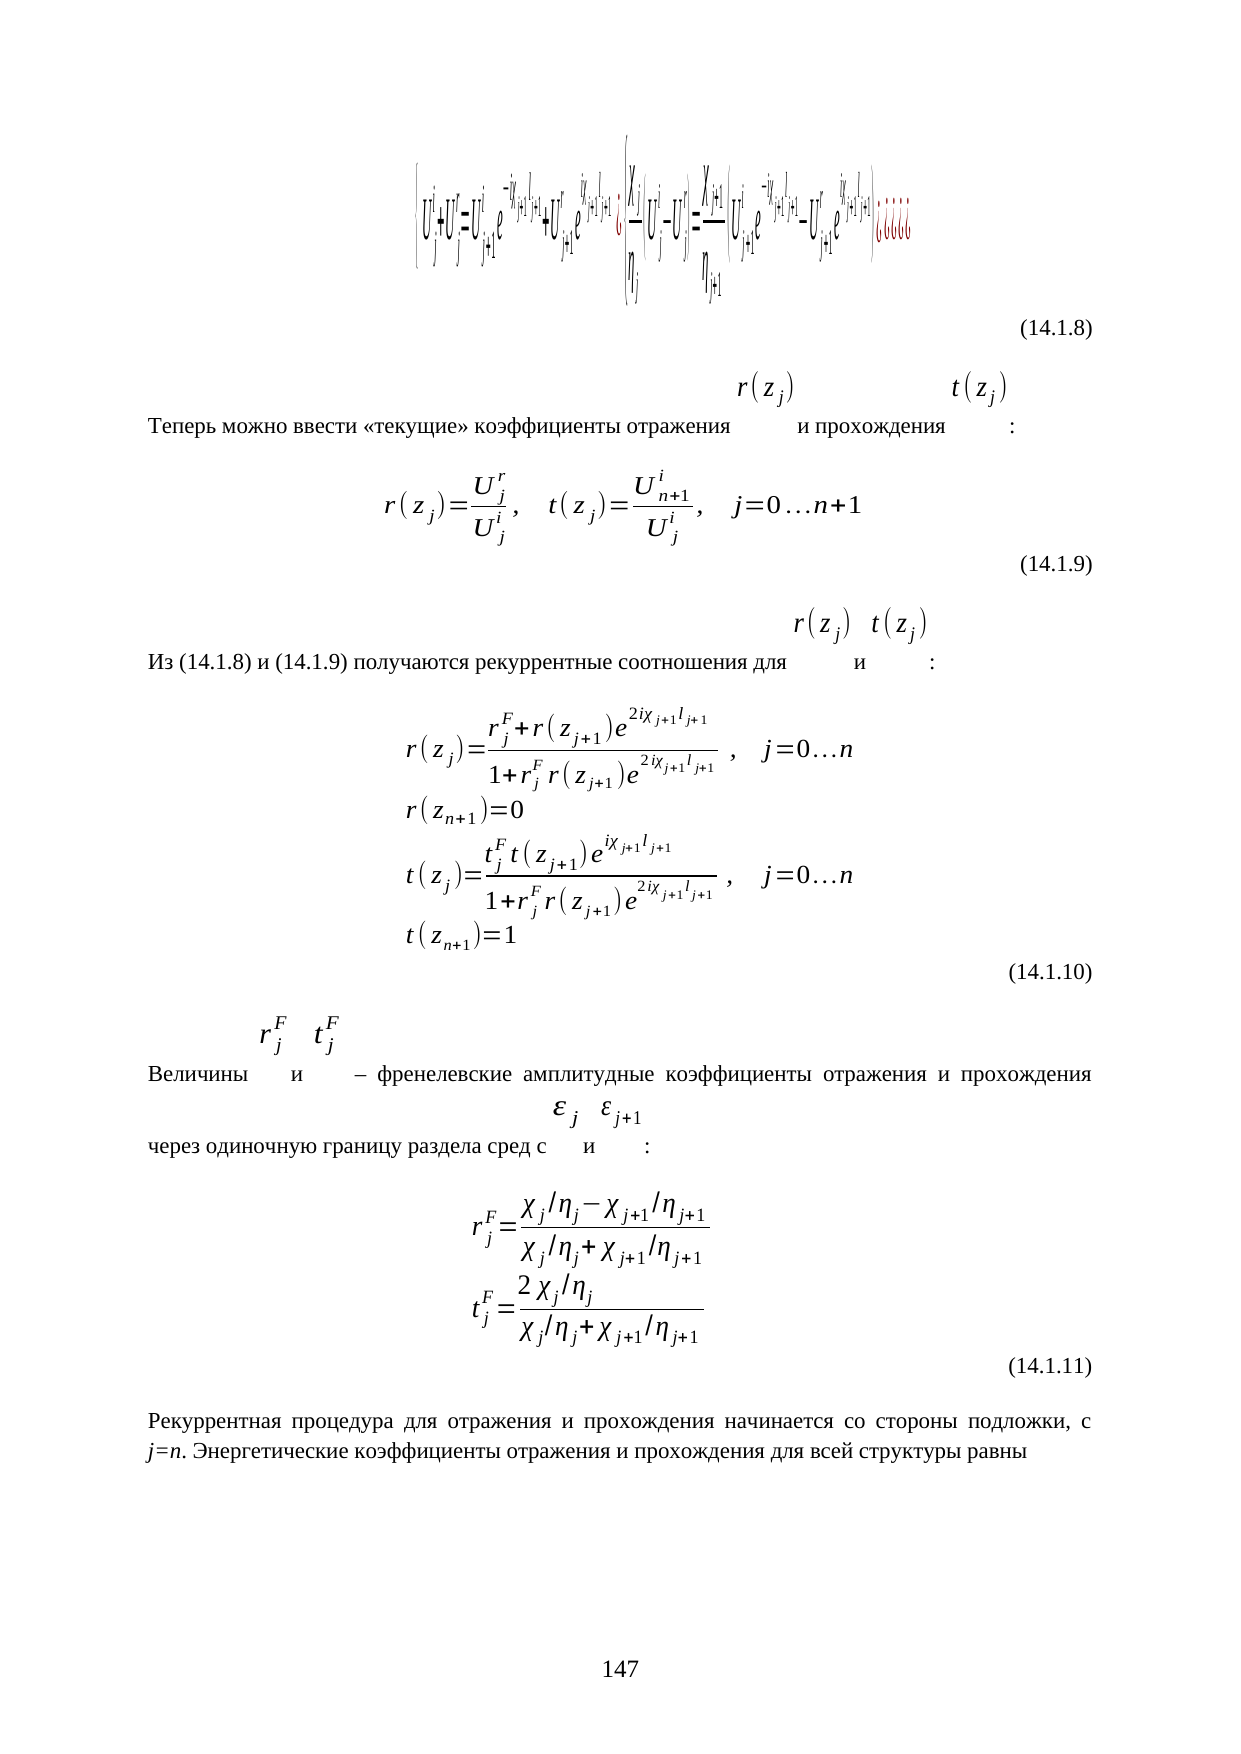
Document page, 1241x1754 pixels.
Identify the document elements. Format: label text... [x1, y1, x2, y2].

text (14.1.9) [148, 467, 1093, 577]
text Теперь можно ввести «текущие» коэффициенты отражения и прохождения : [148, 369, 1093, 438]
text Величины и – френелевские амплитудные коэффициенты отражения и прохождения через одиночную границу раздела сред с и : [148, 1013, 1093, 1159]
text (14.1.11) [148, 1188, 1093, 1378]
text (14.1.8) [148, 133, 1093, 340]
text (14.1.10) [148, 704, 1093, 984]
text Из (14.1.8) и (14.1.9) получаются рекуррентные соотношения для и : [148, 606, 1093, 675]
text Рекуррентная процедура для отражения и прохождения начинается со стороны подложки, с j=n. Энергетические коэффициенты отражения и прохождения для всей структуры равны [148, 1407, 1093, 1464]
